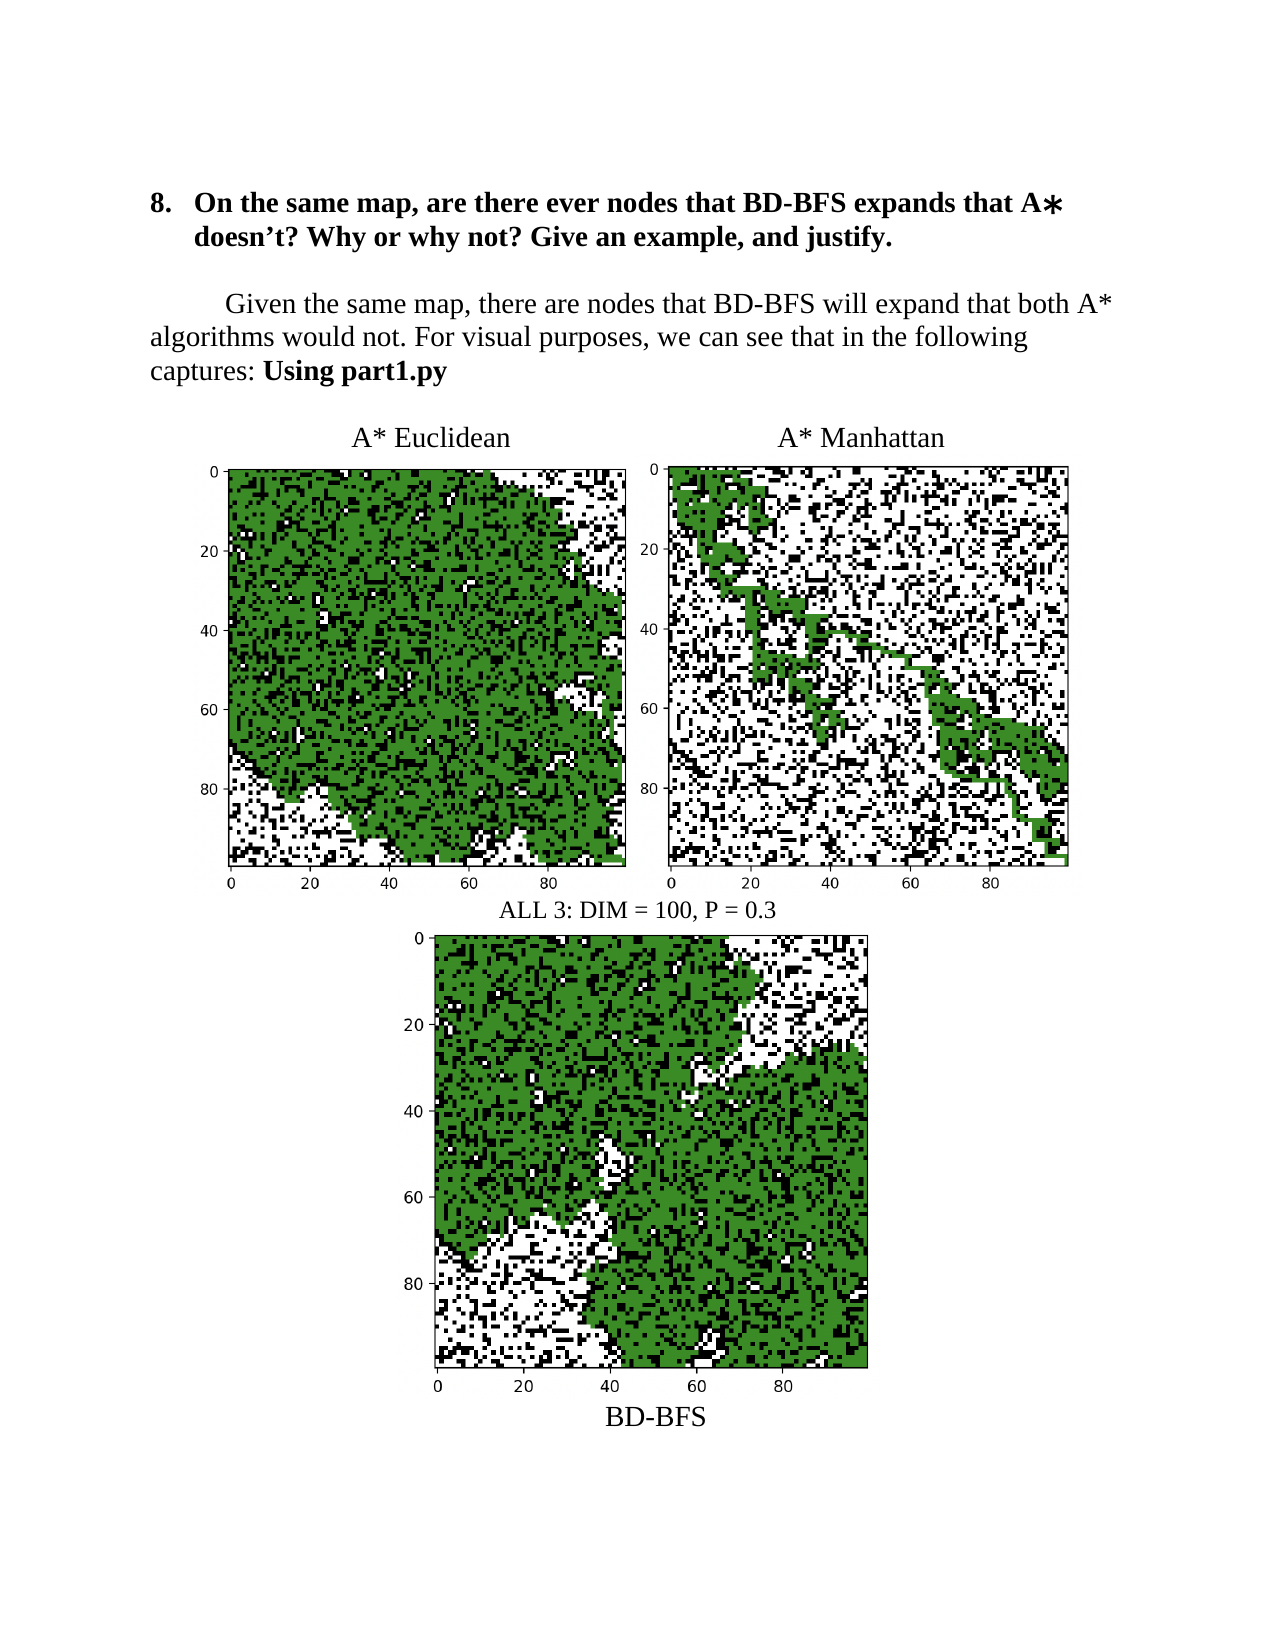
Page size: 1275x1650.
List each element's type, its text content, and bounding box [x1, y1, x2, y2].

picture [395, 924, 880, 1399]
picture [192, 453, 1083, 896]
text A* Euclidean A* Manhattan [150, 420, 1125, 453]
text ALL 3: DIM = 100, P = 0.3 [150, 895, 1125, 924]
text 8. On the same map, are there ever nodes that BD-BFS expands that A∗ [150, 183, 1125, 219]
text doesn’t? Why or why not? Give an example, and justify. [150, 219, 1125, 252]
text Given the same map, there are nodes that BD-BFS will expand that both A* algorithms would not. For visual purposes, we can see that in the following captures: Using part1.py [150, 286, 1125, 386]
text BD-BFS [150, 1399, 1125, 1433]
